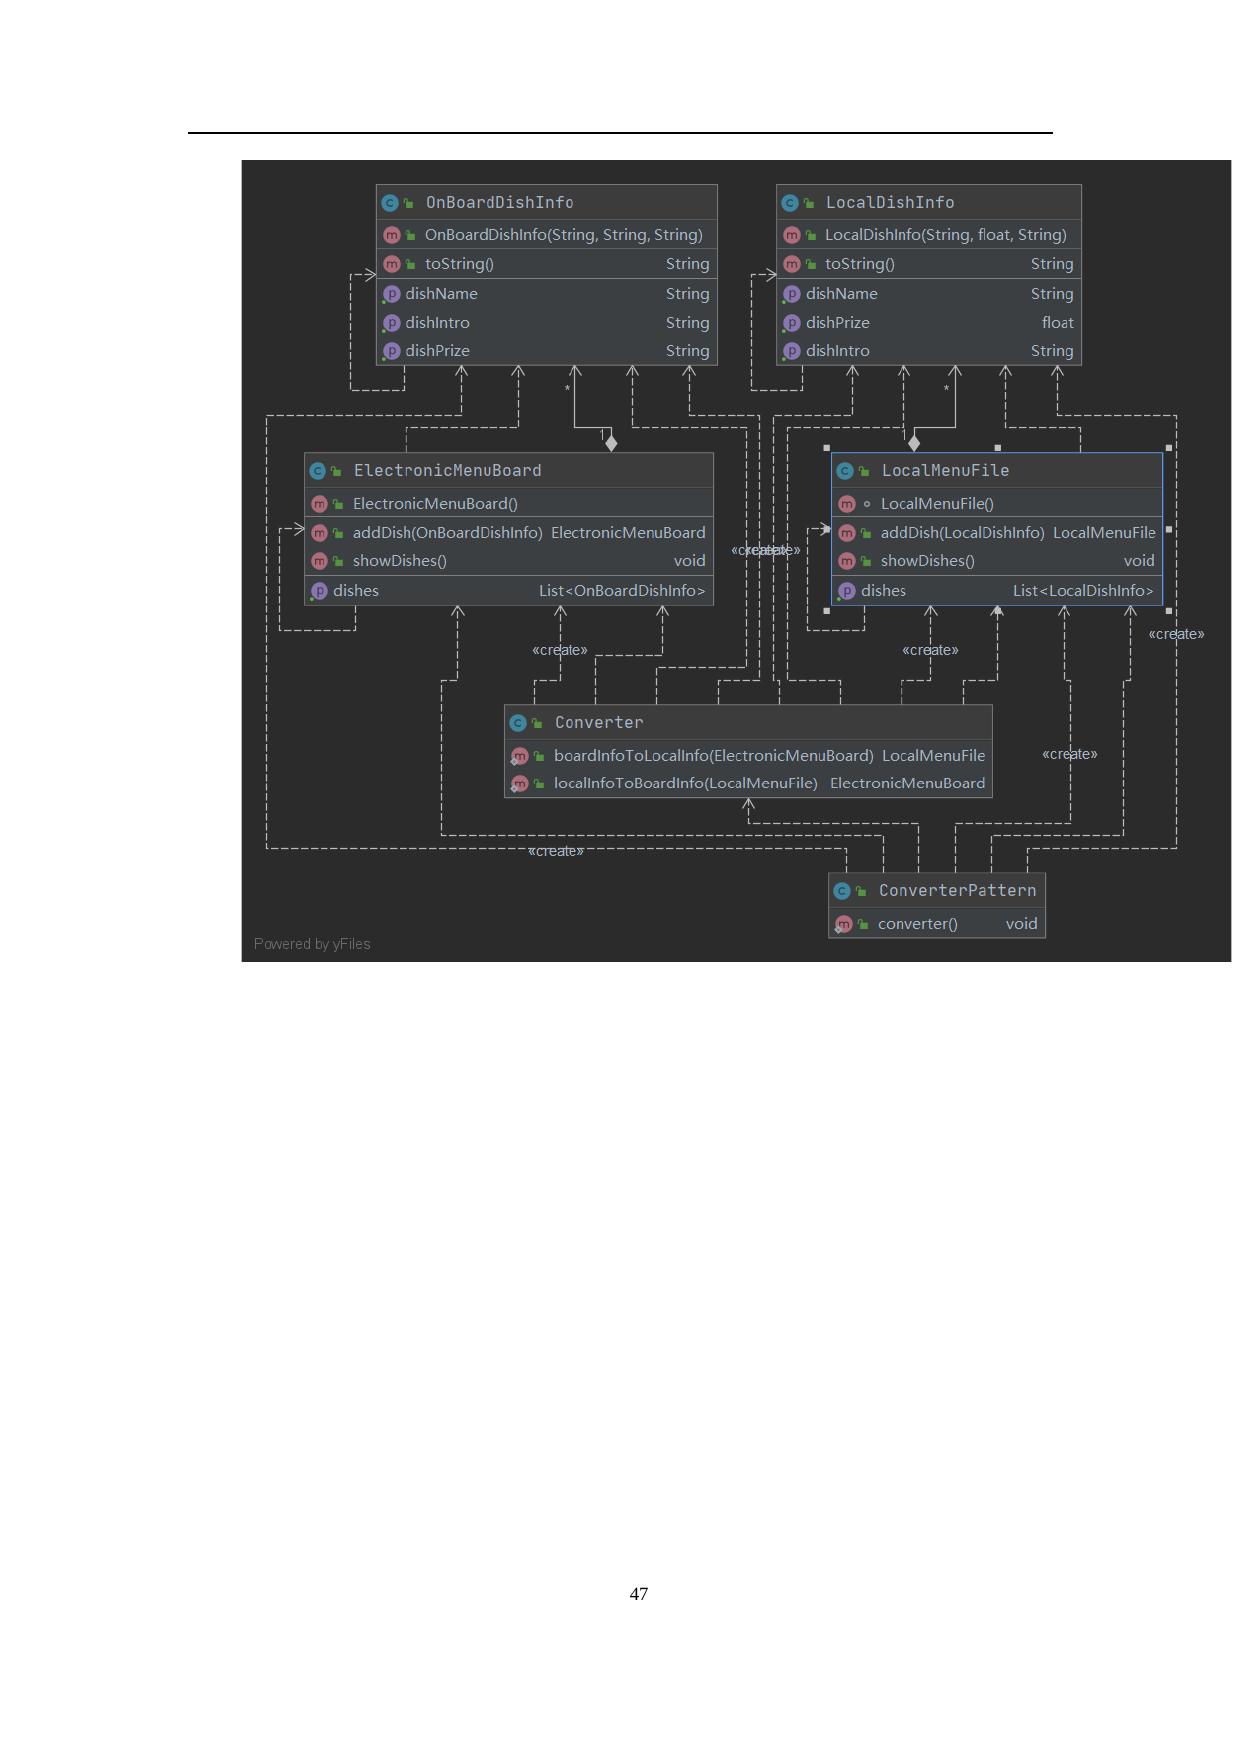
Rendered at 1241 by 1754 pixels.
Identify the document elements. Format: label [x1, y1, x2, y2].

picture [241, 160, 1232, 962]
